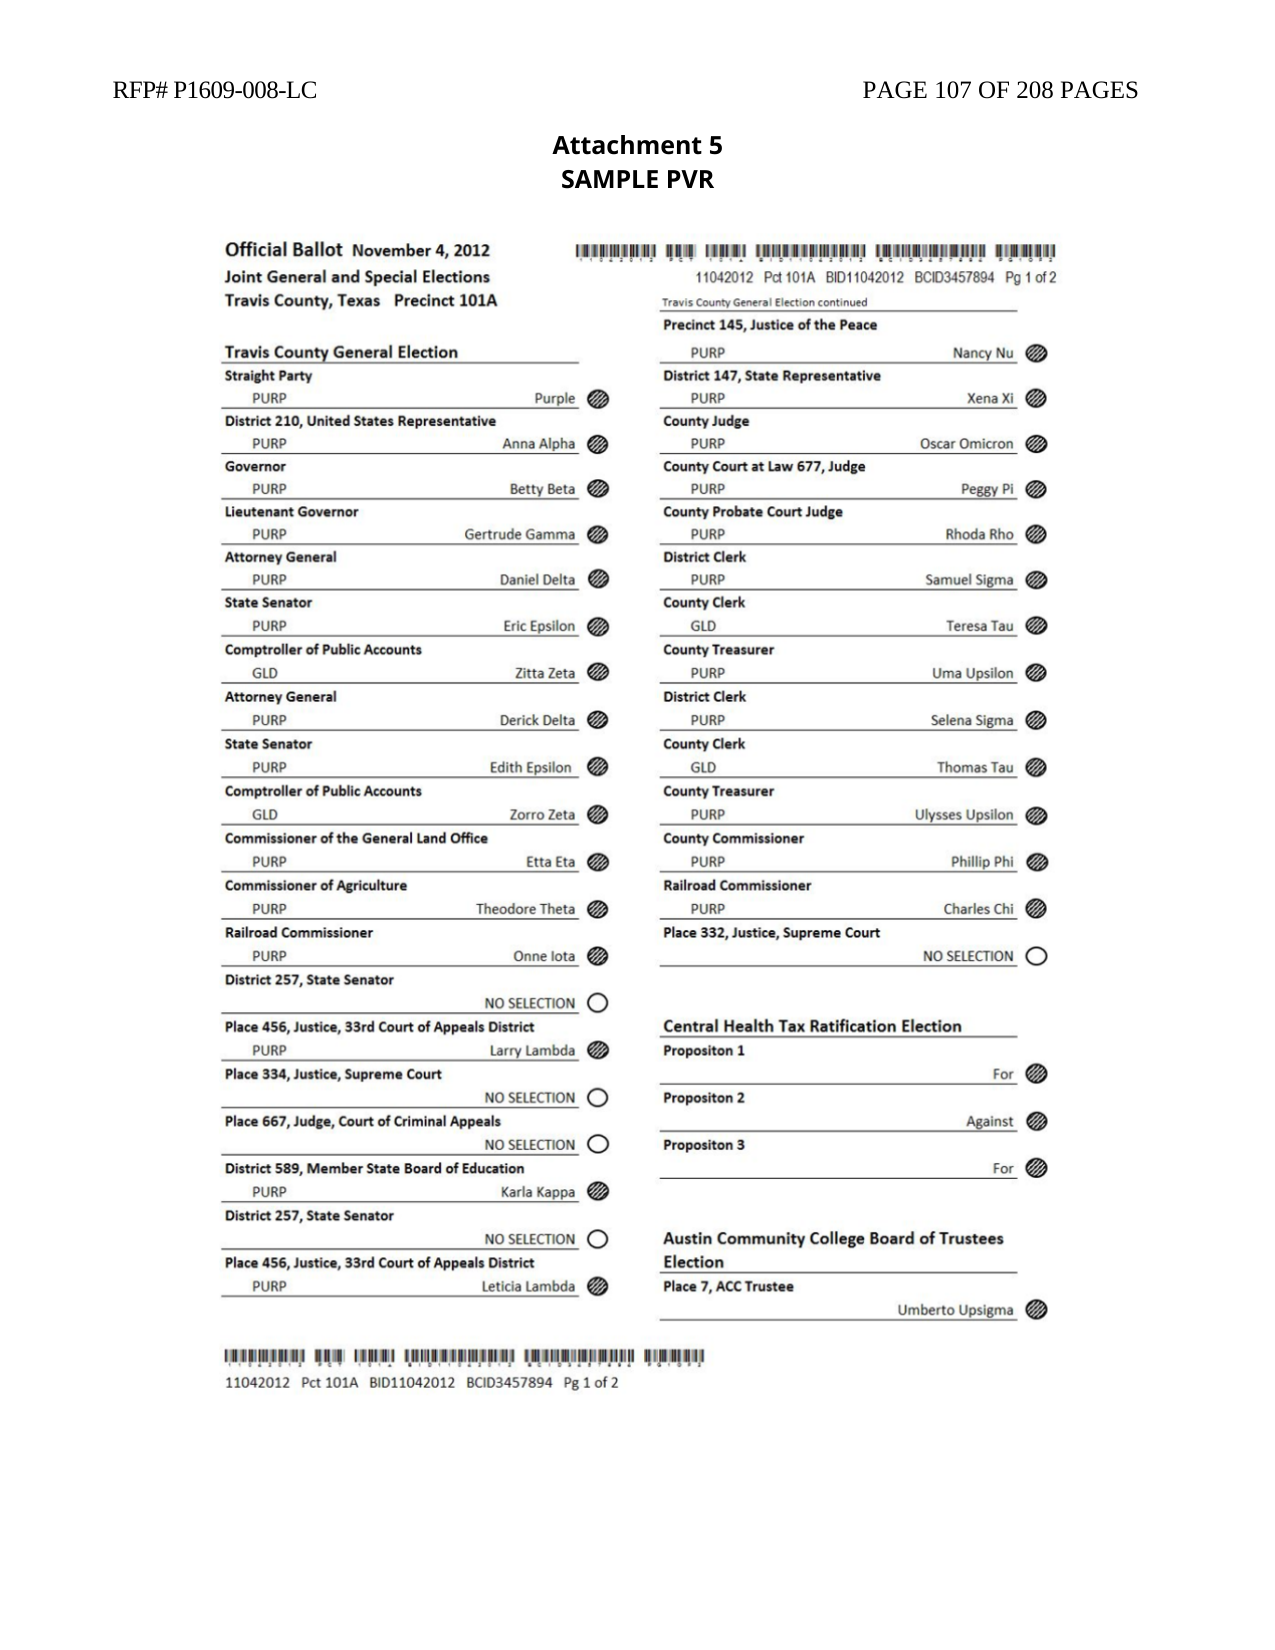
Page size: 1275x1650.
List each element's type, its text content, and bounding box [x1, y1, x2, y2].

text SAMPLE PVR [112, 162, 1162, 196]
text Attachment 5 [112, 128, 1162, 162]
picture [206, 220, 1069, 1411]
